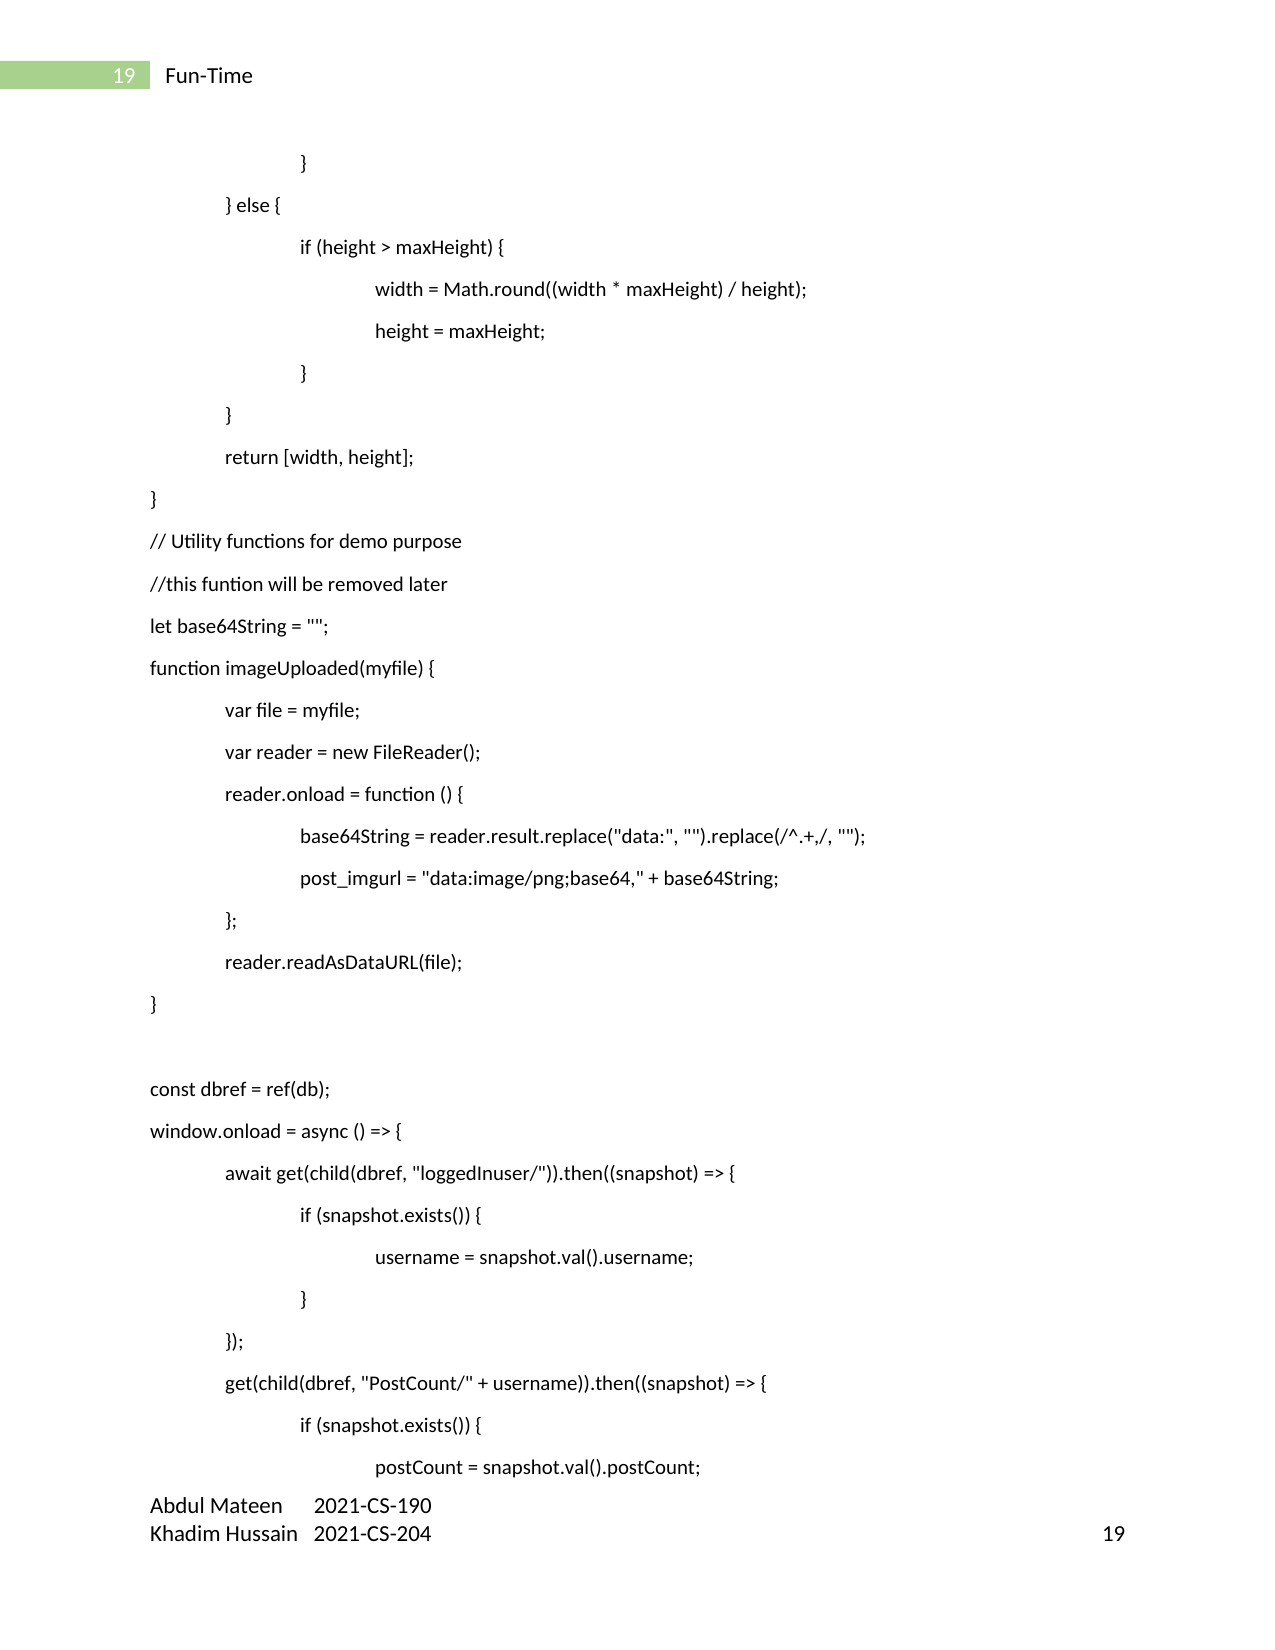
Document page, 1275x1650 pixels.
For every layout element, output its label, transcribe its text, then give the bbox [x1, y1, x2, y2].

text } [150, 992, 1125, 1017]
text window.onload = async () => { [150, 1118, 1125, 1143]
text } [150, 150, 1125, 175]
text postCount = snapshot.val().postCount; [150, 1454, 1125, 1480]
text reader.onload = function () { [150, 781, 1125, 807]
text }); [150, 1328, 1125, 1354]
text await get(child(dbref, "loggedInuser/")).then((snapshot) => { [150, 1160, 1125, 1185]
text } else { [150, 192, 1125, 217]
text if (snapshot.exists()) { [150, 1202, 1125, 1227]
text return [width, height]; [150, 444, 1125, 470]
text if (snapshot.exists()) { [150, 1412, 1125, 1438]
text base64String = reader.result.replace("data:", "").replace(/^.+,/, ""); [150, 823, 1125, 849]
text let base64String = ""; [150, 613, 1125, 638]
text reader.readAsDataURL(file); [150, 949, 1125, 975]
text } [150, 1286, 1125, 1312]
text var reader = new FileReader(); [150, 739, 1125, 764]
text if (height > maxHeight) { [150, 234, 1125, 259]
text }; [150, 907, 1125, 933]
text post_imgurl = "data:image/png;base64," + base64String; [150, 865, 1125, 891]
text } [150, 402, 1125, 428]
text // Utility functions for demo purpose [150, 529, 1125, 554]
text var file = myfile; [150, 697, 1125, 722]
text function imageUploaded(myfile) { [150, 655, 1125, 680]
text username = snapshot.val().username; [150, 1244, 1125, 1269]
text get(child(dbref, "PostCount/" + username)).then((snapshot) => { [150, 1370, 1125, 1396]
text //this funtion will be removed later [150, 571, 1125, 596]
text const dbref = ref(db); [150, 1076, 1125, 1101]
text width = Math.round((width * maxHeight) / height); [150, 276, 1125, 302]
text } [150, 360, 1125, 386]
text } [150, 487, 1125, 512]
text height = maxHeight; [150, 318, 1125, 344]
